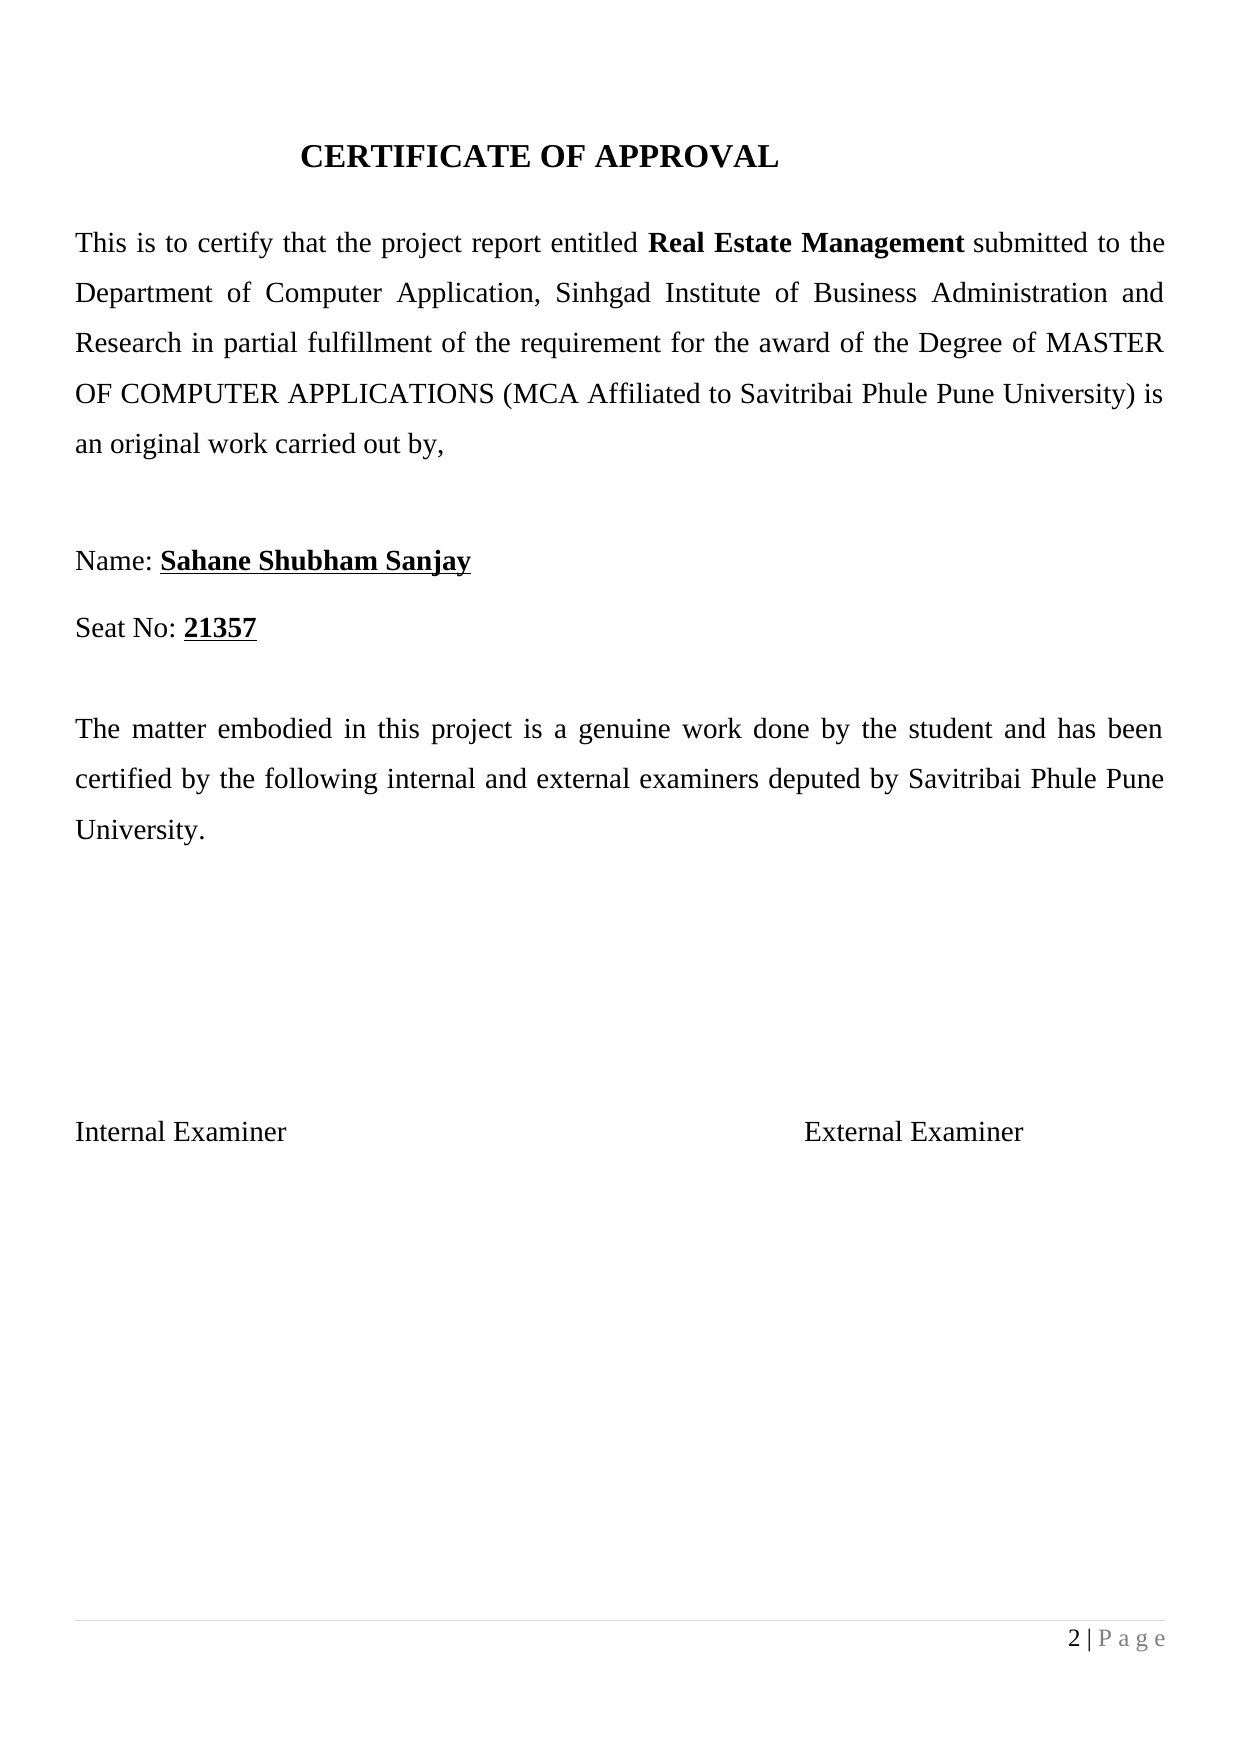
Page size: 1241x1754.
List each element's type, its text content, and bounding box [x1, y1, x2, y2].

text CERTIFICATE OF APPROVAL [225, 137, 1165, 175]
text The matter embodied in this project is a genuine work done by the student and has been certified by the following internal and external examiners deputed by Savitribai Phule Pune University. [75, 711, 1165, 845]
text Name: Sahane Shubham Sanjay [75, 543, 1165, 577]
text Seat No: 21357 [75, 611, 583, 644]
text This is to certify that the project report entitled Real Estate Management submitted to the Department of Computer Application, Sinhgad Institute of Business Administration and Research in partial fulfillment of the requirement for the award of the Degree of MASTER OF COMPUTER APPLICATIONS (MCA Affiliated to Savitribai Phule Pune University) is an original work carried out by, [75, 225, 1165, 460]
text Internal Examiner External Examiner [75, 1114, 1165, 1147]
